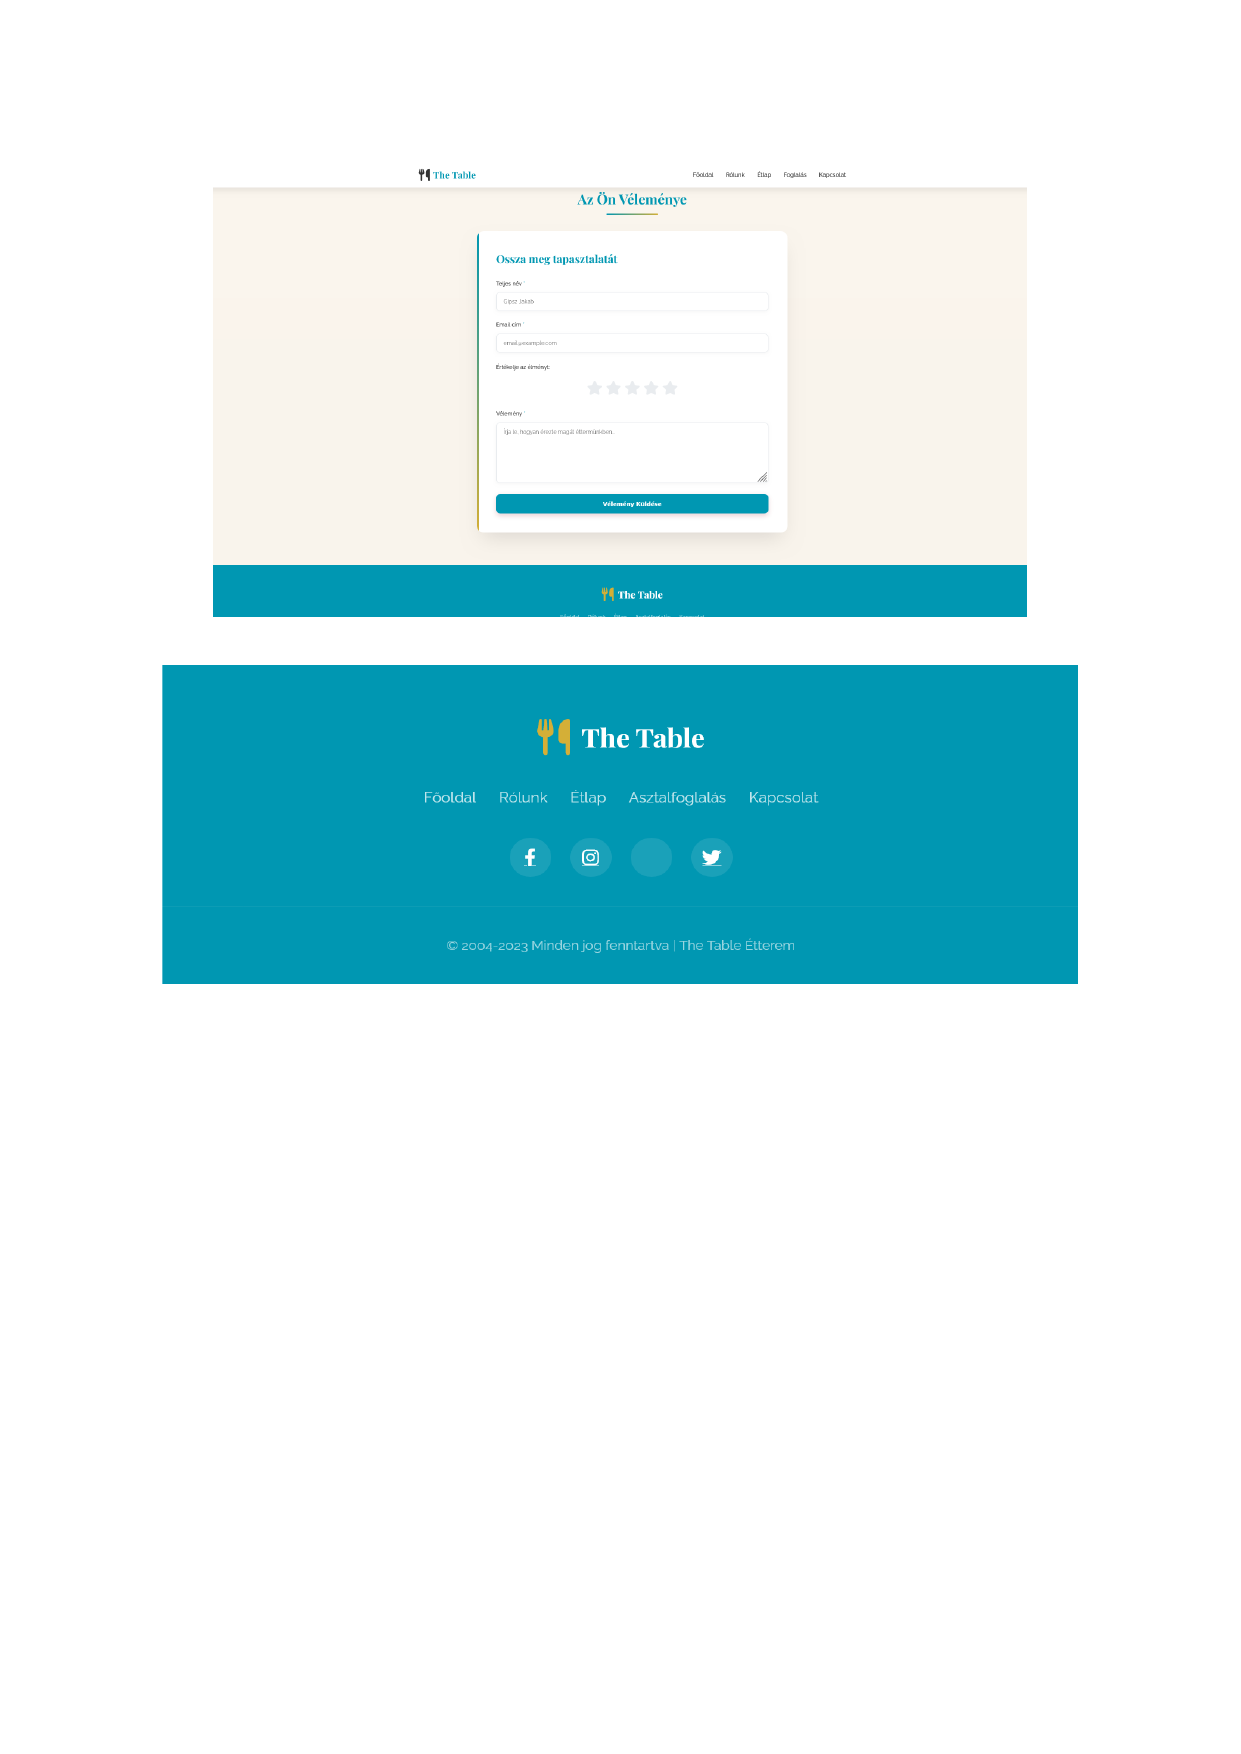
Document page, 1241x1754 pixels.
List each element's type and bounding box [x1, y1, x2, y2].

picture [213, 162, 1027, 617]
picture [162, 665, 1078, 984]
